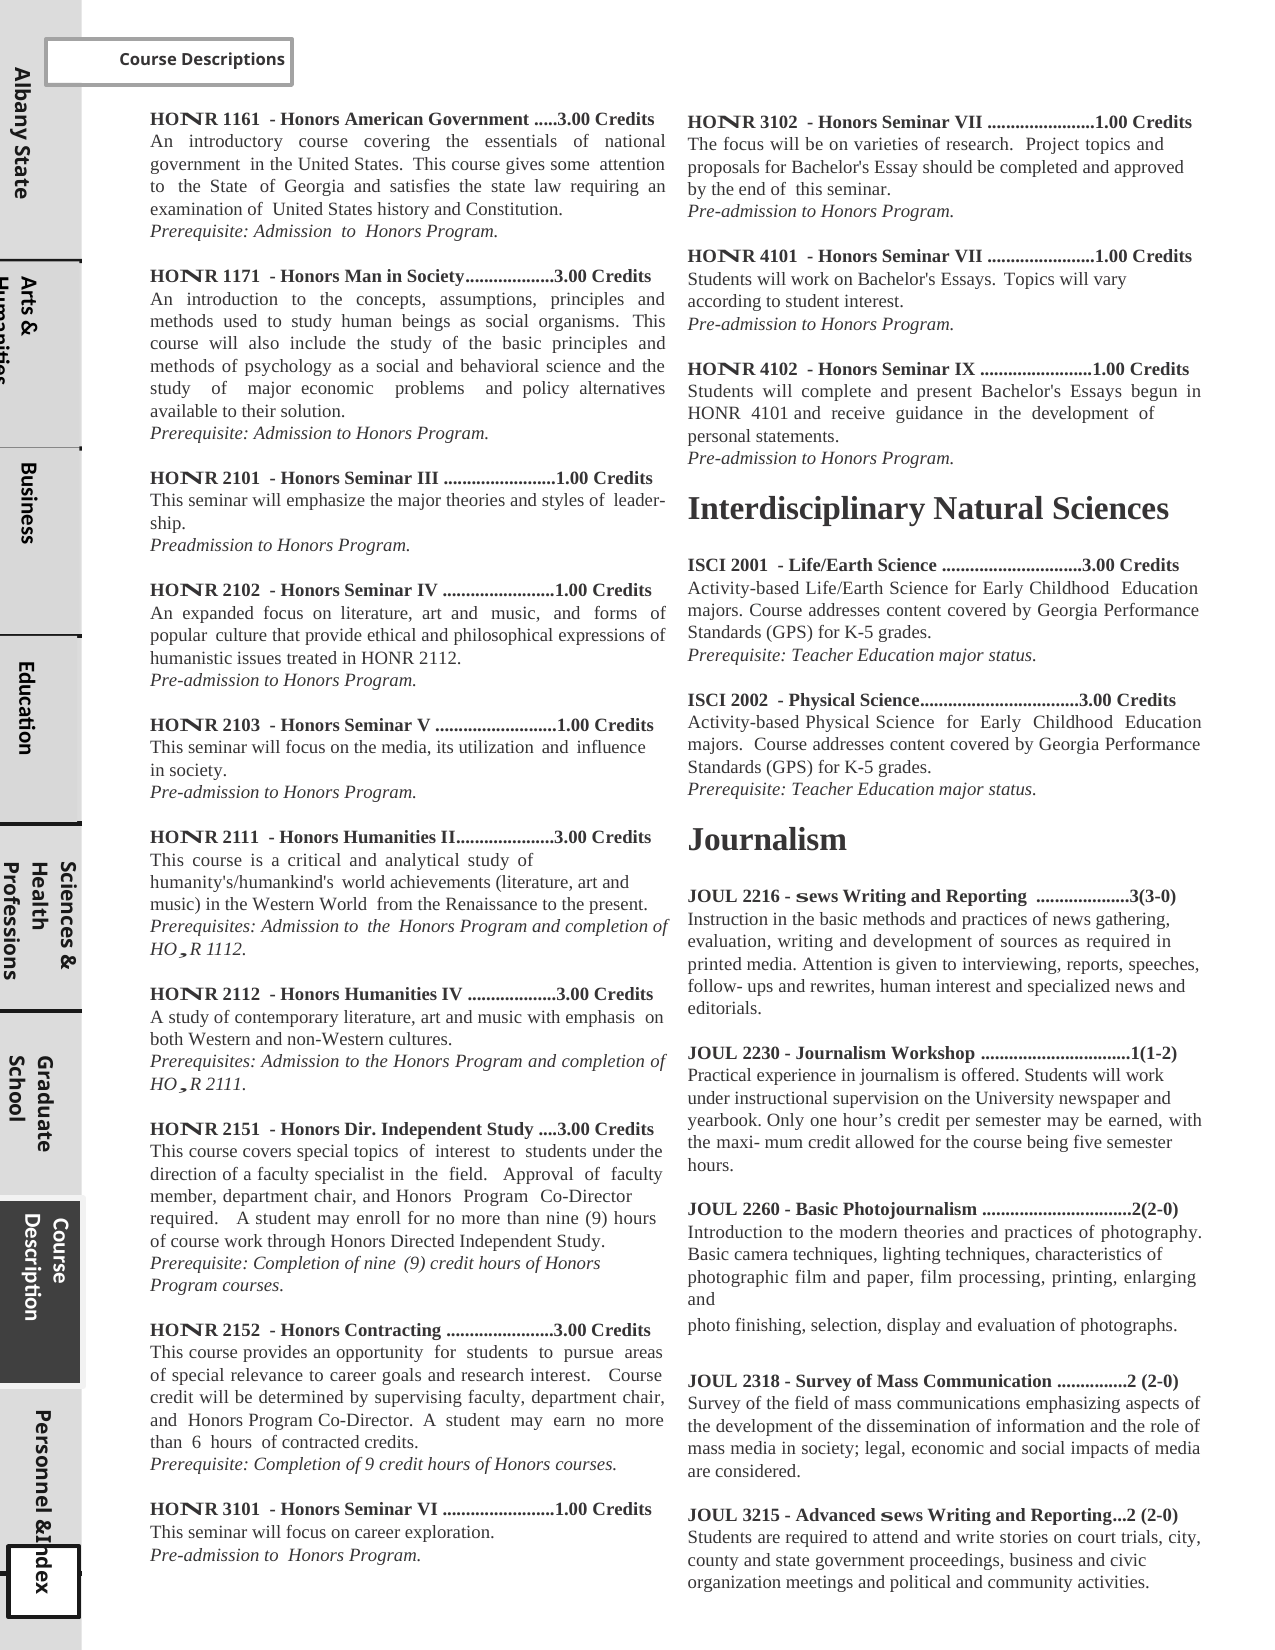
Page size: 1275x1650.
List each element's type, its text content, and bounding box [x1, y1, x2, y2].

text HO,R 2111. [150, 1073, 662, 1094]
text Journalism [687, 819, 1212, 857]
text Prerequisite: Completion of 9 credit hours of Honors courses. [150, 1453, 662, 1475]
text Pre-admission to Honors Program. [150, 781, 662, 803]
text Preadmission to Honors Program. [150, 534, 662, 556]
text HONR 2151 - Honors Dir. Independent Study ....3.00 Credits This course covers special topics of interest to students under the direction of a faculty specialist in the field. Approval of faculty member, department chair, and Honors Program Co-Director required. A student may enroll for no more than nine (9) hours of course work through Honors Directed Independent Study. Prerequisite: Completion of nine (9) credit hours of Honors Program courses. [150, 1118, 666, 1296]
text Course Descriptions [119, 49, 1212, 70]
text HONR 3102 - Honors Seminar VII .......................1.00 Credits The focus will be on varieties of research. Project topics and proposals for Bachelor's Essay should be completed and approved by the end of this seminar. [687, 111, 1203, 199]
text Prerequisites: Admission to the Honors Program and completion of [150, 916, 667, 937]
text HONR 4101 - Honors Seminar VII .......................1.00 Credits Students will work on Bachelor's Essays. Topics will vary according to student interest. [687, 245, 1203, 312]
text HONR 2111 - Honors Humanities II.....................3.00 Credits This course is a critical and analytical study of humanity's/humankind's world achievements (literature, art and music) in the Western World from the Renaissance to the present. [150, 826, 666, 915]
text JOUL 2260 - Basic Photojournalism ................................2(2-0) Introduction to the modern theories and practices of photography. Basic camera techniques, lighting techniques, characteristics of photographic film and paper, film processing, printing, enlarging and [687, 1198, 1203, 1309]
text A study of contemporary literature, art and music with emphasis on both Western and non-Western cultures. [150, 1006, 666, 1049]
text Prerequisite: Admission to Honors Program. [150, 220, 662, 242]
text HONR 1171 - Honors Man in Society...................3.00 Credits [150, 265, 662, 286]
text Prerequisites: Admission to the Honors Program and completion of [150, 1050, 668, 1072]
text HONR 3101 - Honors Seminar VI ........................1.00 Credits [150, 1498, 662, 1519]
text photo finishing, selection, display and evaluation of photographs. [687, 1314, 1212, 1336]
text Pre-admission to Honors Program. [687, 447, 1212, 468]
text ISCI 2002 - Physical Science..................................3.00 Credits Activity-based Physical Science for Early Childhood Education majors. Course addresses content covered by Georgia Performance Standards (GPS) for K-5 grades. [687, 688, 1203, 777]
text Prerequisite: Teacher Education major status. [687, 644, 1212, 665]
text HONR 2152 - Honors Contracting .......................3.00 Credits This course provides an opportunity for students to pursue areas of special relevance to career goals and research interest. Course credit will be determined by supervising faculty, department chair, and Honors Program Co-Director. A student may earn no more than 6 hours of contracted credits. [150, 1319, 666, 1452]
text Prerequisite: Admission to Honors Program. [150, 422, 662, 443]
text Pre-admission to Honors Program. [687, 200, 1212, 222]
text HONR 1161 - Honors American Government .....3.00 Credits [150, 108, 662, 129]
text Interdisciplinary Natural Sciences [687, 488, 1212, 526]
text An introduction to the concepts, assumptions, principles and methods used to study human beings as social organisms. This course will also include the study of the basic principles and methods of psychology as a social and behavioral science and the study of major economic problems and policy alternatives available to their solution. [150, 287, 666, 421]
text JOUL 2318 - Survey of Mass Communication ...............2 (2-0) Survey of the field of mass communications emphasizing aspects of the development of the dissemination of information and the role of mass media in society; legal, economic and social impacts of media are considered. [687, 1370, 1203, 1481]
text ISCI 2001 - Life/Earth Science ..............................3.00 Credits Activity-based Life/Earth Science for Early Childhood Education majors. Course addresses content covered by Georgia Performance Standards (GPS) for K-5 grades. [687, 554, 1203, 643]
text This seminar will focus on career exploration. [150, 1521, 662, 1542]
text HONR 2103 - Honors Seminar V ..........................1.00 Credits This seminar will focus on the media, its utilization and influence in society. [150, 714, 666, 780]
text HONR 2112 - Honors Humanities IV ...................3.00 Credits [150, 983, 662, 1004]
text Pre-admission to Honors Program. [687, 313, 1212, 334]
text JOUL 2216 - sews Writing and Reporting ....................3(3-0) Instruction in the basic methods and practices of news gathering, evaluation, writing and development of sources as required in printed media. Attention is given to interviewing, reports, speeches, follow- ups and rewrites, human interest and specialized news and editorials. [687, 885, 1203, 1019]
text Prerequisite: Teacher Education major status. [687, 778, 1212, 799]
text JOUL 2230 - Journalism Workshop ................................1(1-2) Practical experience in journalism is offered. Students will work under instructional supervision on the University newspaper and yearbook. Only one hour’s credit per semester may be earned, with the maxi- mum credit allowed for the course being five semester hours. [687, 1042, 1203, 1175]
text An introductory course covering the essentials of national government in the United States. This course gives some attention to the State of Georgia and satisfies the state law requiring an examination of United States history and Constitution. [150, 130, 666, 219]
text HONR 4102 - Honors Seminar IX ........................1.00 Credits Students will complete and present Bachelor's Essays begun in HONR 4101 and receive guidance in the development of personal statements. [687, 357, 1203, 446]
text JOUL 3215 - Advanced sews Writing and Reporting...2 (2-0) Students are required to attend and write stories on court trials, city, county and state government proceedings, business and civic organization meetings and political and community activities. [687, 1504, 1203, 1593]
text HONR 2101 - Honors Seminar III ........................1.00 Credits This seminar will emphasize the major theories and styles of leader- ship. [150, 467, 666, 533]
text HONR 2102 - Honors Seminar IV ........................1.00 Credits [150, 579, 662, 601]
text HO,R 1112. [150, 938, 662, 960]
text An expanded focus on literature, art and music, and forms of popular culture that provide ethical and philosophical expressions of humanistic issues treated in HONR 2112. [150, 602, 666, 668]
text Pre-admission to Honors Program. [150, 669, 662, 691]
text Pre-admission to Honors Program. [150, 1543, 662, 1557]
